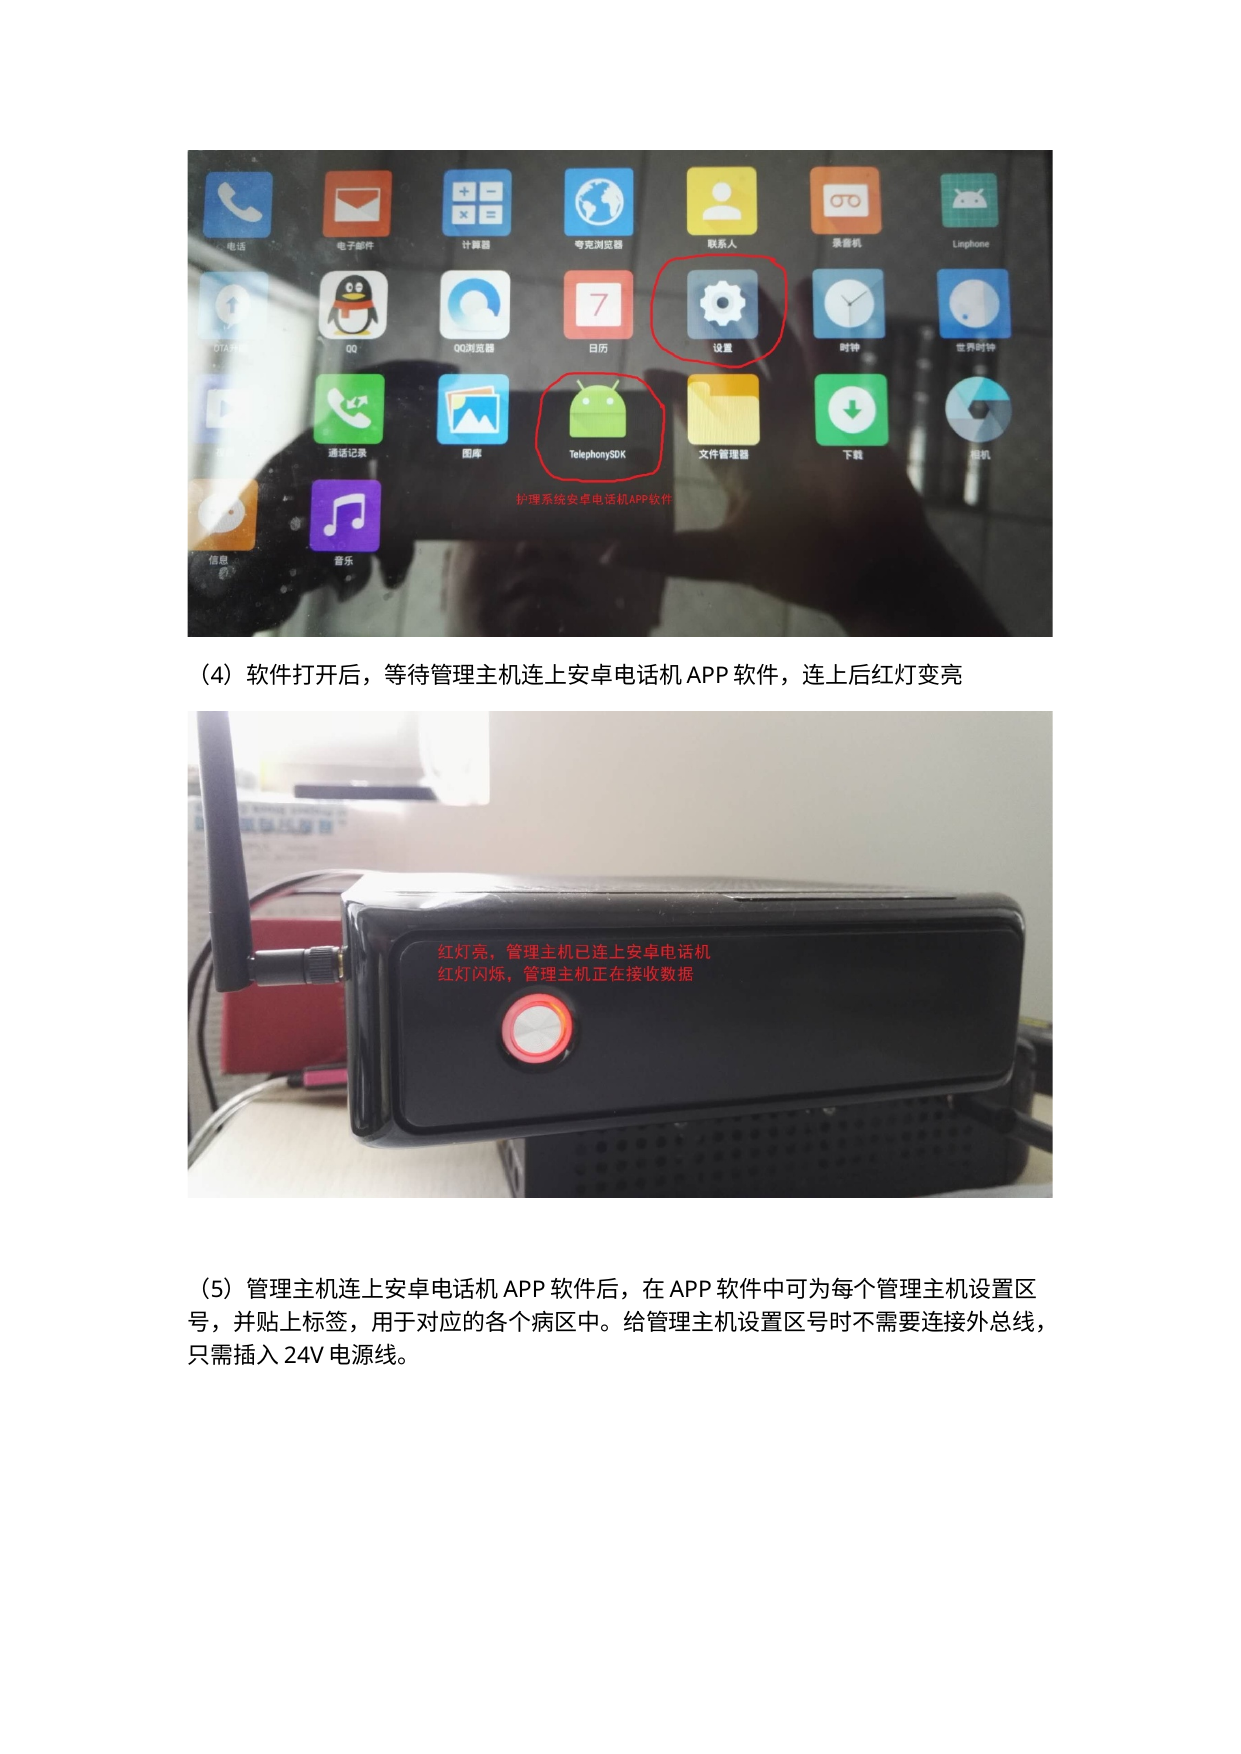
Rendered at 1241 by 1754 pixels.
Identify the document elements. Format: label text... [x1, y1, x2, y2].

picture [187, 150, 1053, 637]
text （4）软件打开后，等待管理主机连上安卓电话机APP软件，连上后红灯变亮 [187, 657, 1053, 691]
picture [187, 711, 1053, 1198]
text （5）管理主机连上安卓电话机APP软件后，在APP软件中可为每个管理主机设置区号，并贴上标签，用于对应的各个病区中。给管理主机设置区号时不需要连接外总线，只需插入24V电源线。 [187, 1271, 1053, 1371]
